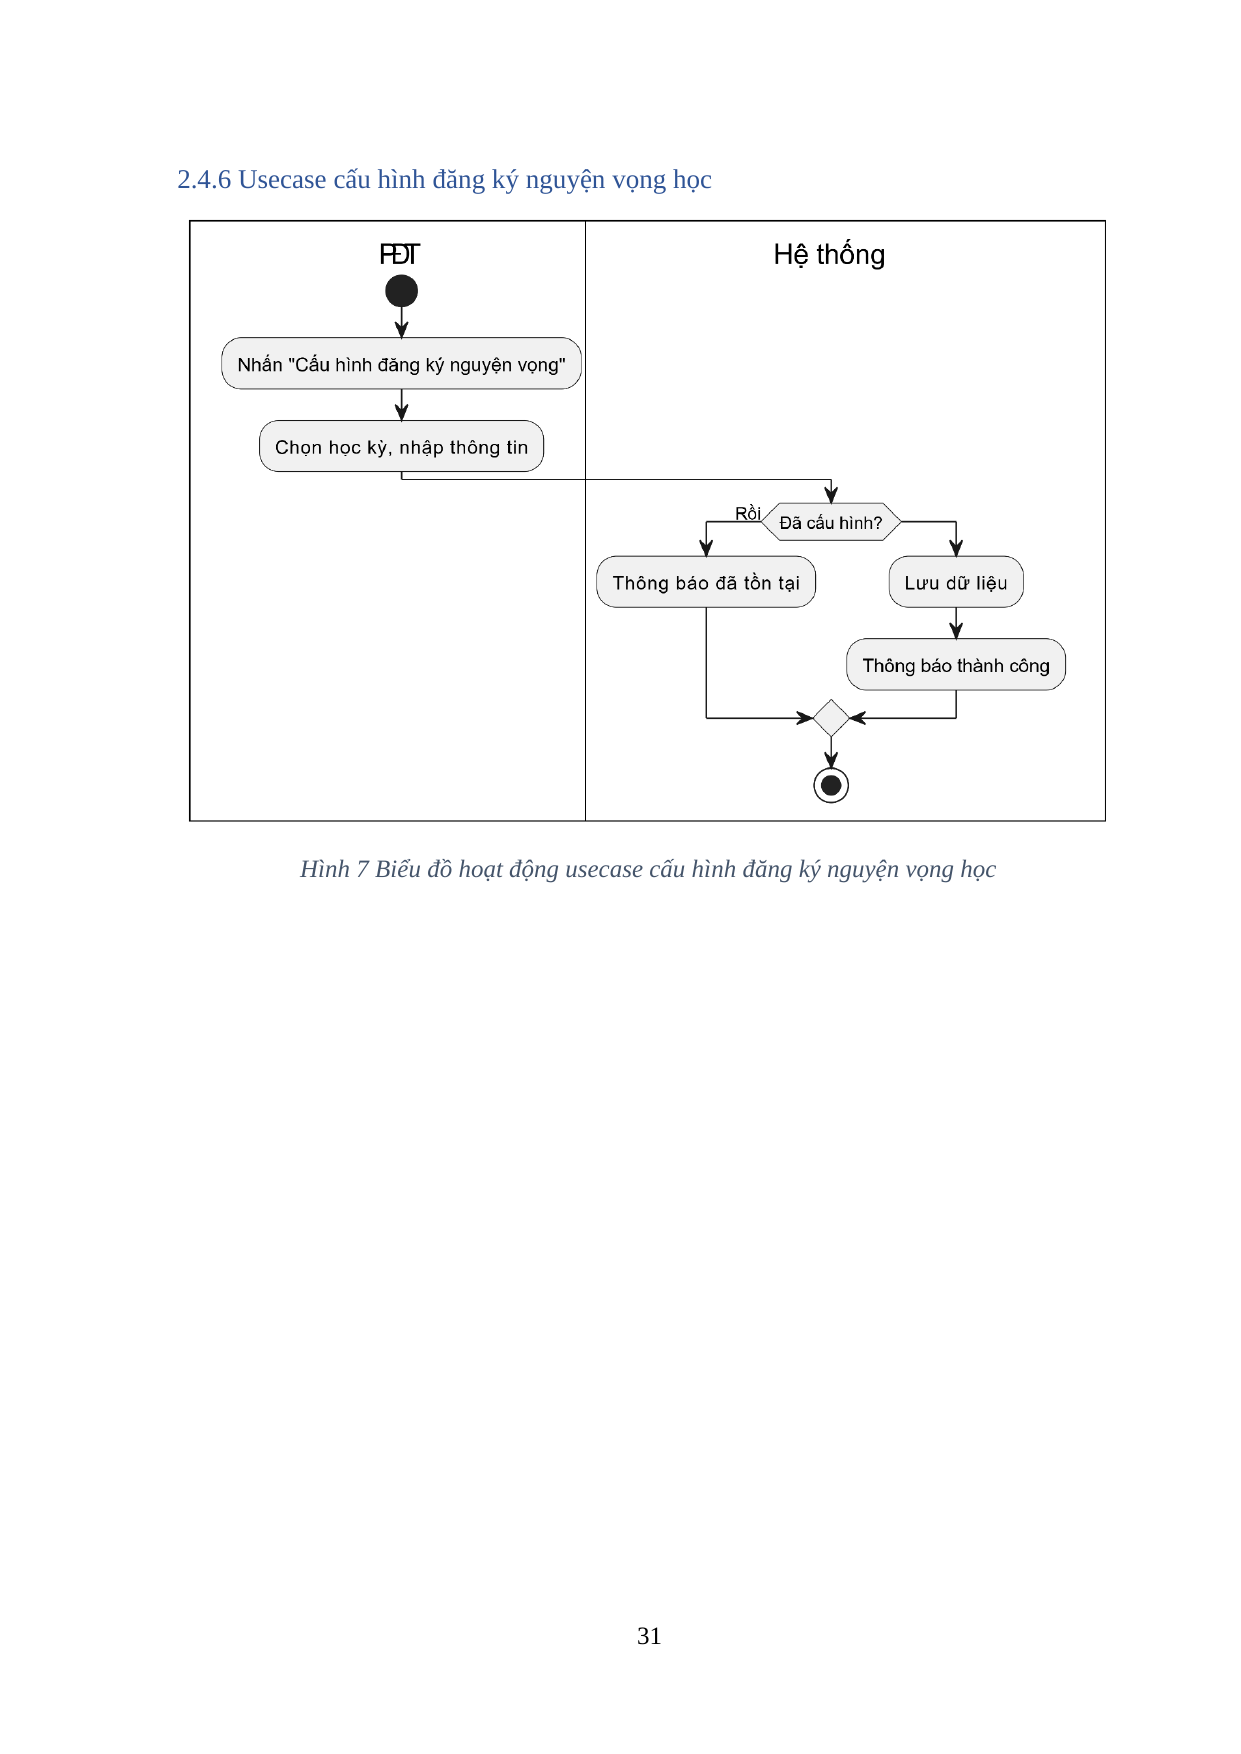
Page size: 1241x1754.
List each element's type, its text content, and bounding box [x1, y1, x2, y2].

text Hình 7 Biểu đồ hoạt động usecase cấu hình đăng ký nguyện vọng học [177, 854, 1122, 883]
subtitle 2.4.6 Usecase cấu hình đăng ký nguyện vọng học [177, 164, 1122, 195]
picture [177, 207, 1118, 834]
